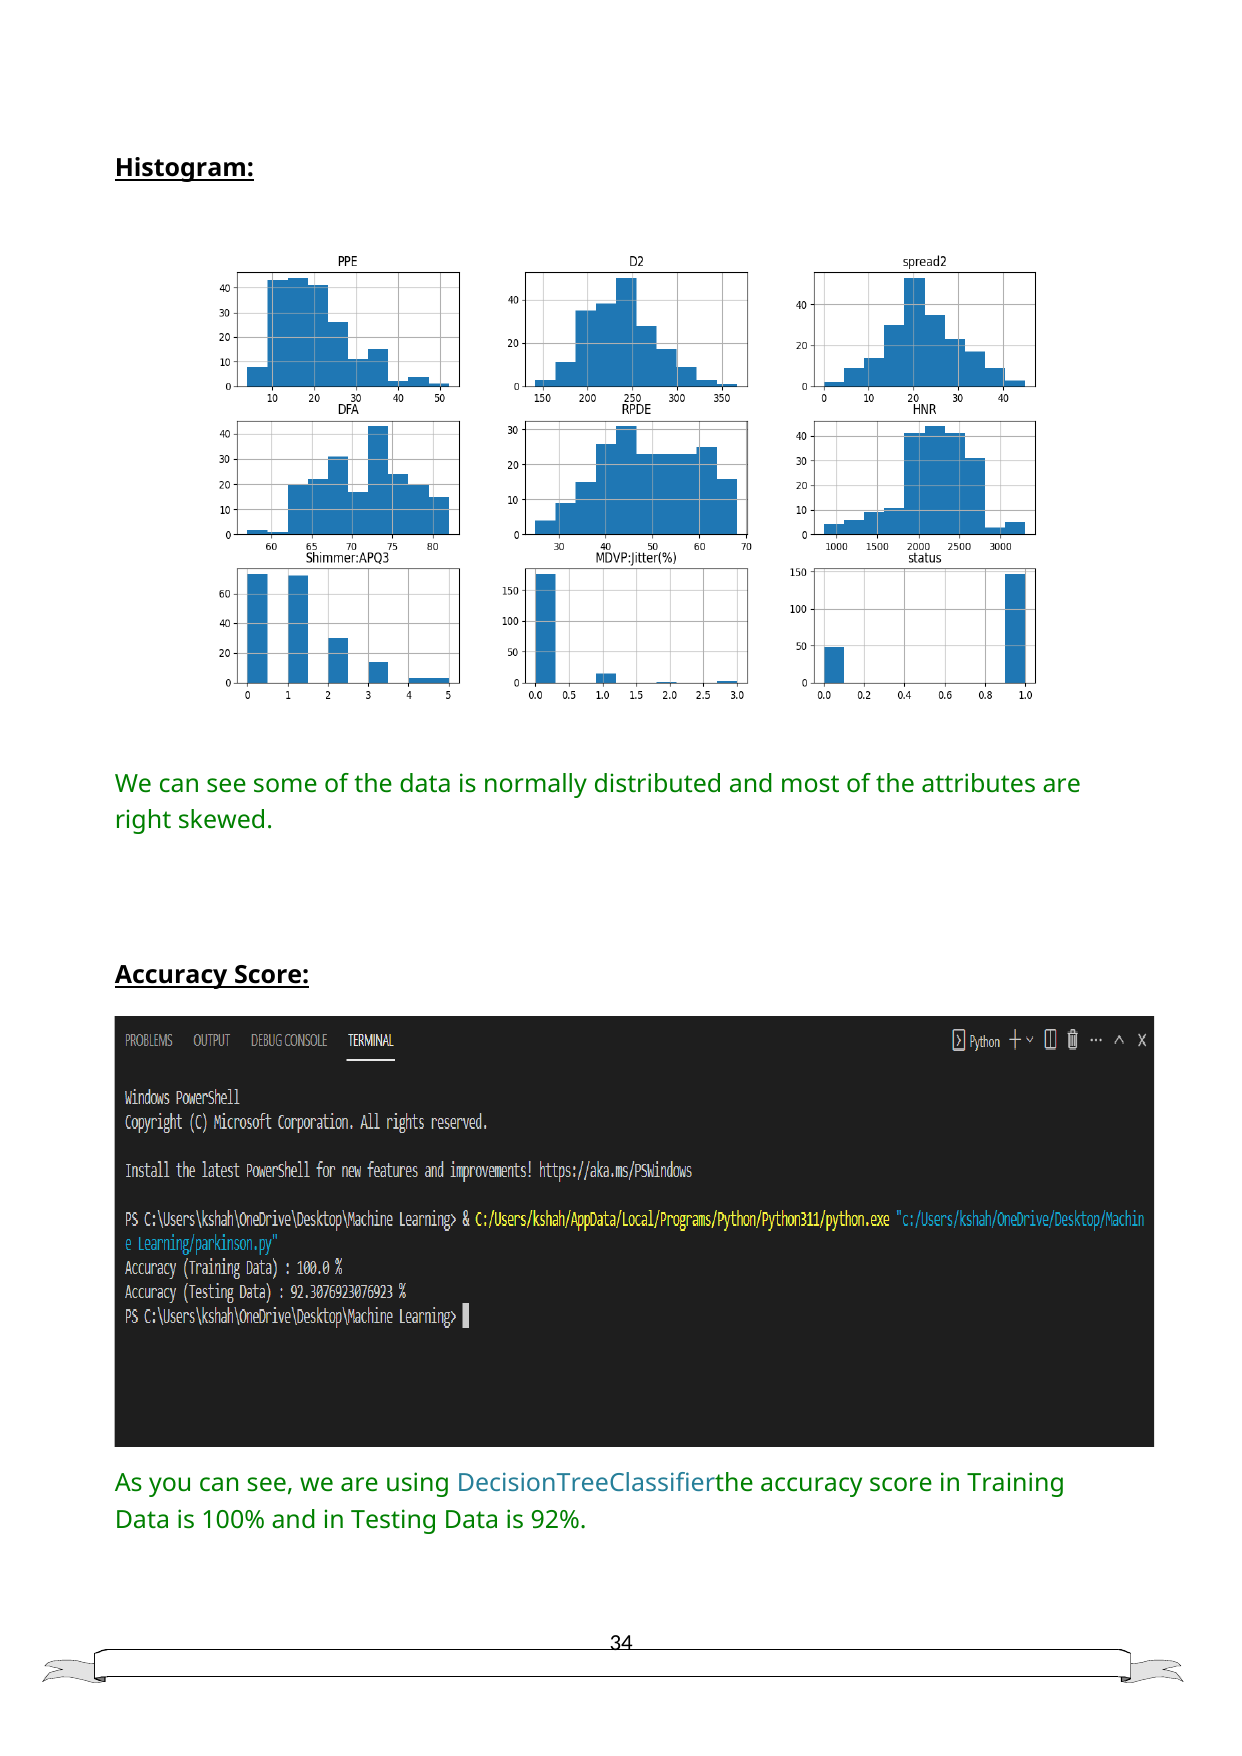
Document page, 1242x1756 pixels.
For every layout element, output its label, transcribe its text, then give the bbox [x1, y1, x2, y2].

picture [94, 1649, 108, 1682]
text As you can see, we are using DecisionTreeClassifierthe accuracy score in Training Data is 100% and in Testing Data is 92%. [114, 1465, 1115, 1536]
picture [1118, 1649, 1131, 1682]
picture [114, 1016, 1155, 1447]
text We can see some of the data is normally distributed and most of the attributes are right skewed. [114, 765, 1092, 836]
text Accuracy Score: [114, 957, 1092, 991]
picture [108, 209, 1138, 741]
text Histogram: [114, 150, 1092, 184]
